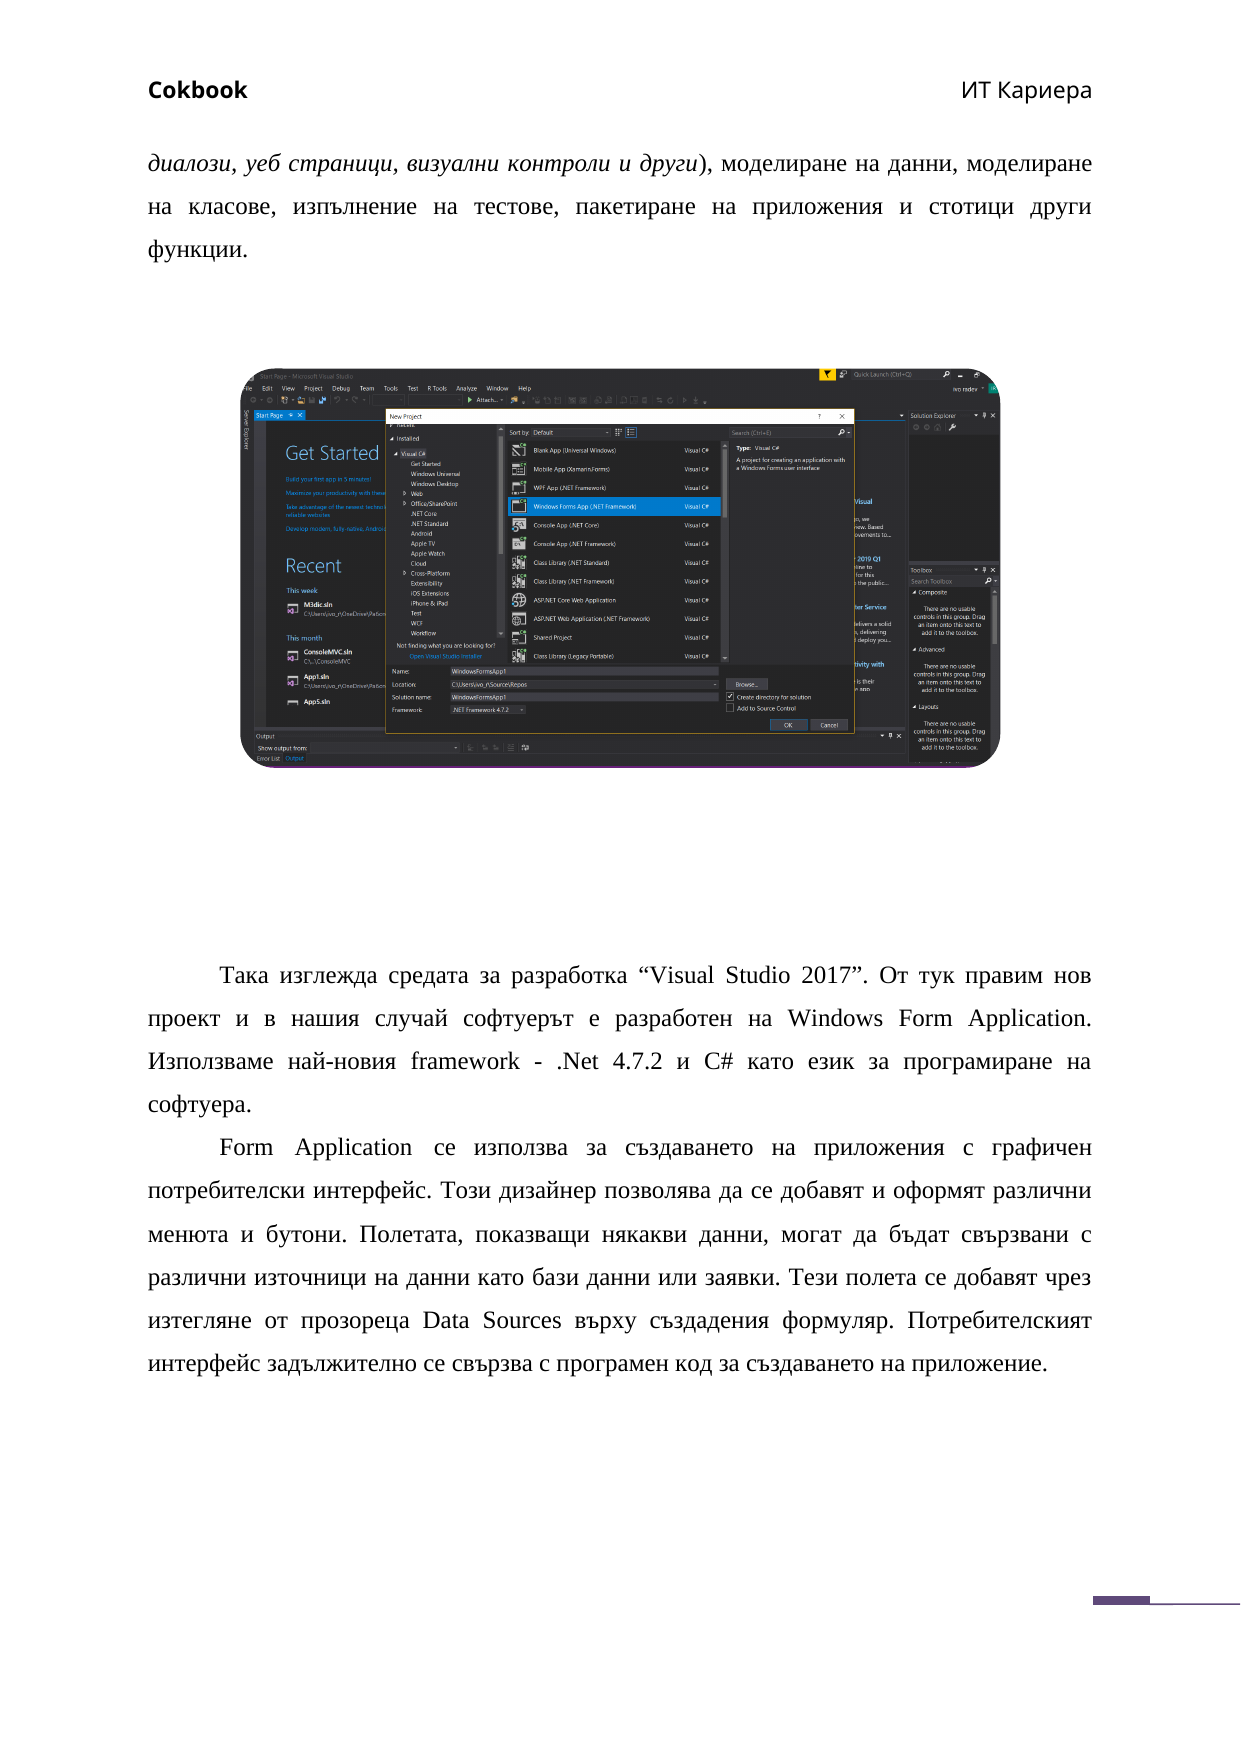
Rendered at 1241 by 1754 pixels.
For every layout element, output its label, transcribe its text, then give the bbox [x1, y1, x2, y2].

text Form Application се използва за създаването на приложения с графичен потребителски интерфейс. Този дизайнер позволява да се добавят и оформят различни менюта и бутони. Полетата, показващи някакви данни, могат да бъдат свързвани с различни източници на данни като бази данни или заявки. Тези полета се добавят чрез изтегляне от прозореца Data Sources върху създадения формуляр. Потребителският интерфейс задължително се свързва с програмен код за създаването на приложение. [148, 1132, 1093, 1377]
text Така изглежда средата за разработка “Visual Studio 2017”. От тук правим нов проект и в нашия случай софтуерът е разработен на Windows Form Application. Използваме най-новия framework - .Net 4.7.2 и C# като език за програмиране на софтуера. [148, 960, 1093, 1118]
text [148, 148, 1093, 263]
picture [240, 368, 1001, 768]
